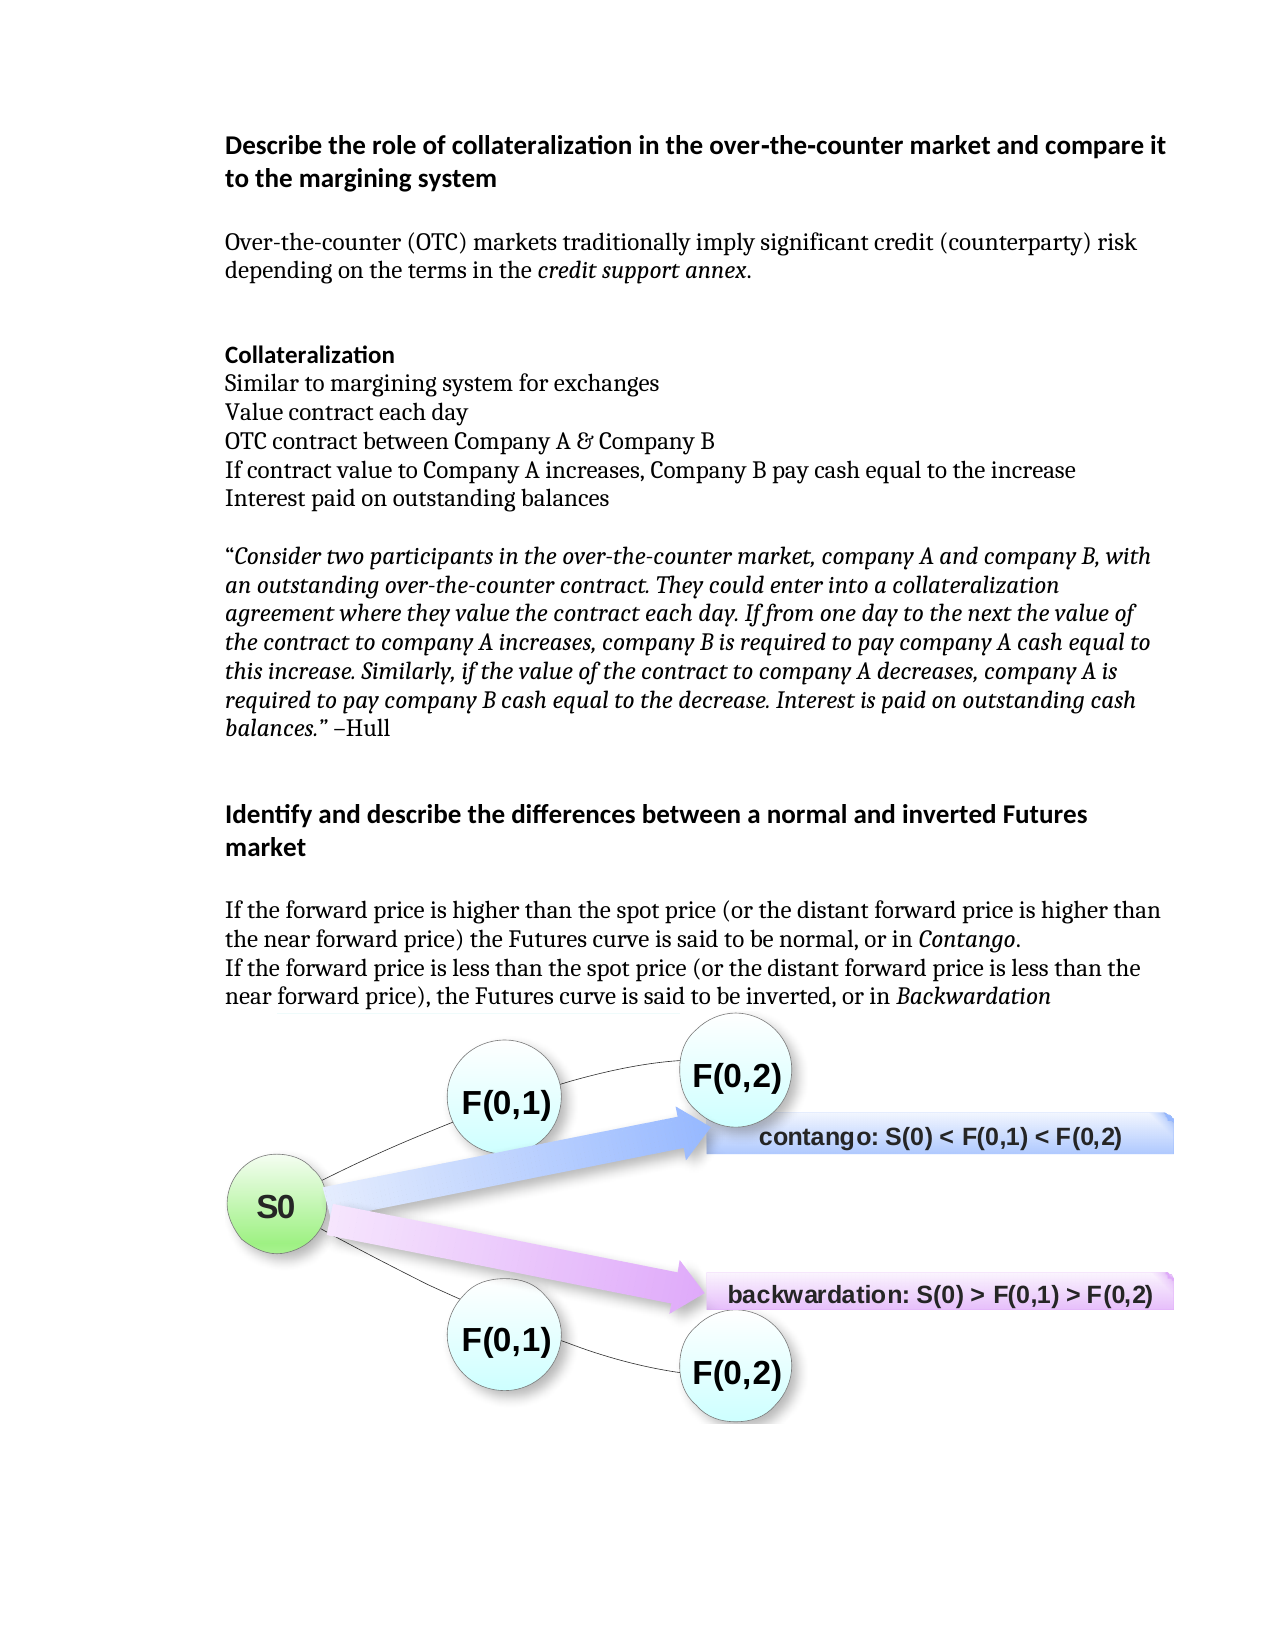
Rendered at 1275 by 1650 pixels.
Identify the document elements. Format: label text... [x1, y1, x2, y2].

text If contract value to Company A increases, Company B pay cash equal to the increase [225, 456, 1172, 484]
text If the forward price is less than the spot price (or the distant forward price is less than the near forward price), the Futures curve is said to be inverted, or in Backwardation [225, 953, 1172, 1011]
text Over-the-counter (OTC) markets traditionally imply significant credit (counterparty) risk depending on the terms in the credit support annex. [225, 228, 1172, 285]
subtitle Describe the role of collateralization in the over‐the‐counter market and compare it to the margining system [225, 128, 1172, 228]
text “Consider two participants in the over-the-counter market, company A and company B, with an outstanding over-the-counter contract. They could enter into a collateralization agreement where they value the contract each day. If from one day to the next the value of the contract to company A increases, company B is required to pay company A cash equal to this increase. Similarly, if the value of the contract to company A decreases, company A is required to pay company B cash equal to the decrease. Interest is paid on outstanding cash balances.” –Hull [225, 542, 1172, 743]
text Similar to margining system for exchanges [225, 369, 1172, 398]
text OTC contract between Company A & Company B [225, 427, 1172, 456]
subtitle Identify and describe the differences between a normal and inverted Futures market [225, 797, 1172, 896]
subtitle Collateralization [225, 339, 1172, 369]
text Interest paid on outstanding balances [225, 484, 1172, 513]
text Value contract each day [225, 398, 1172, 427]
text If the forward price is higher than the spot price (or the distant forward price is higher than the near forward price) the Futures curve is said to be normal, or in Contango. [225, 896, 1172, 953]
